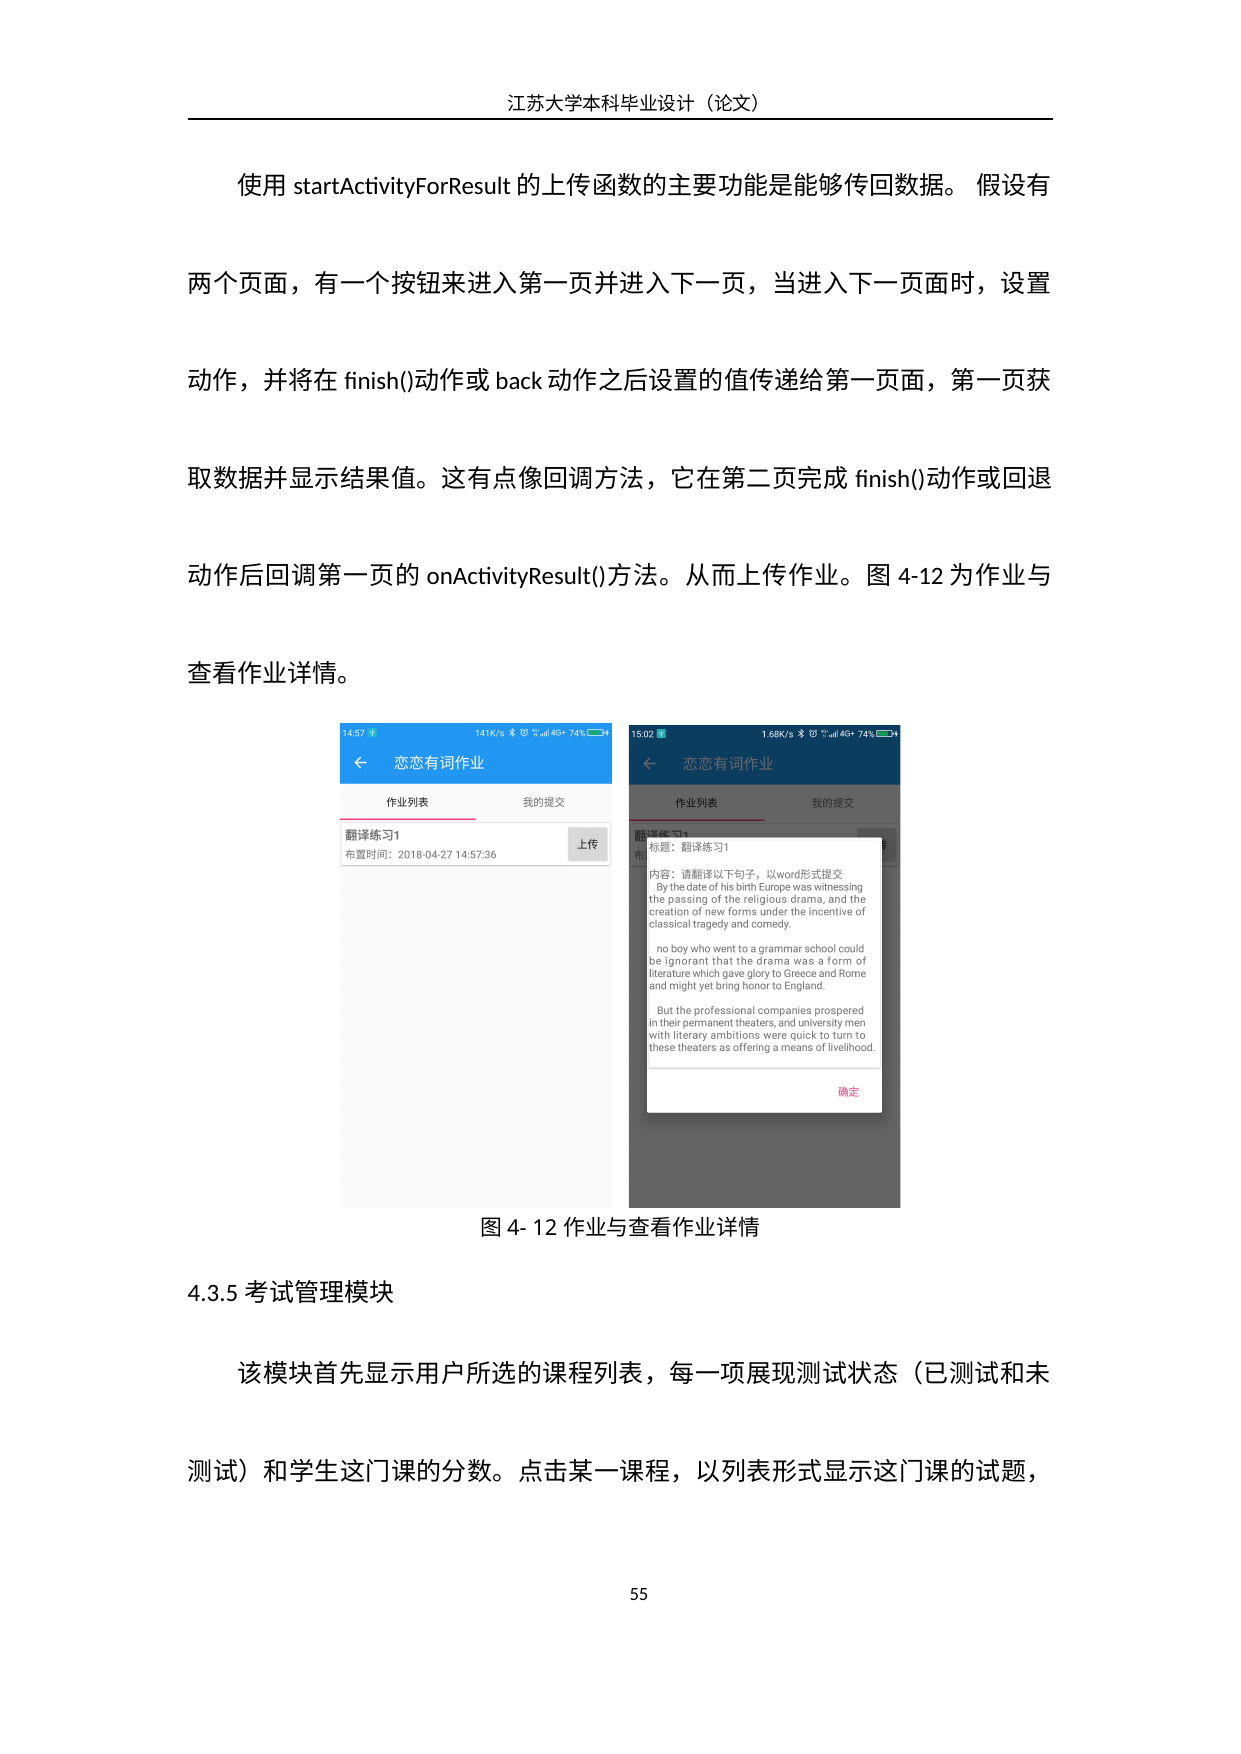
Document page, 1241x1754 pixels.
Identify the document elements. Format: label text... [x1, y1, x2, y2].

subtitle 4.3.5 考试管理模块 [187, 1258, 1053, 1323]
text 使用startActivityForResult的上传函数的主要功能是能够传回数据。 假设有两个页面，有一个按钮来进入第一页并进入下一页，当进入下一页面时，设置动作，并将在finish()动作或back动作之后设置的值传递给第一页面，第一页获取数据并显示结果值。这有点像回调方法，它在第二页完成finish()动作或回退动作后回调第一页的onActivityResult()方法。从而上传作业。图4-12为作业与查看作业详情。 [187, 151, 1053, 704]
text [187, 1339, 1053, 1502]
picture [628, 725, 901, 1208]
picture [339, 723, 612, 1208]
text 图4- 12 作业与查看作业详情 [187, 1209, 1053, 1242]
